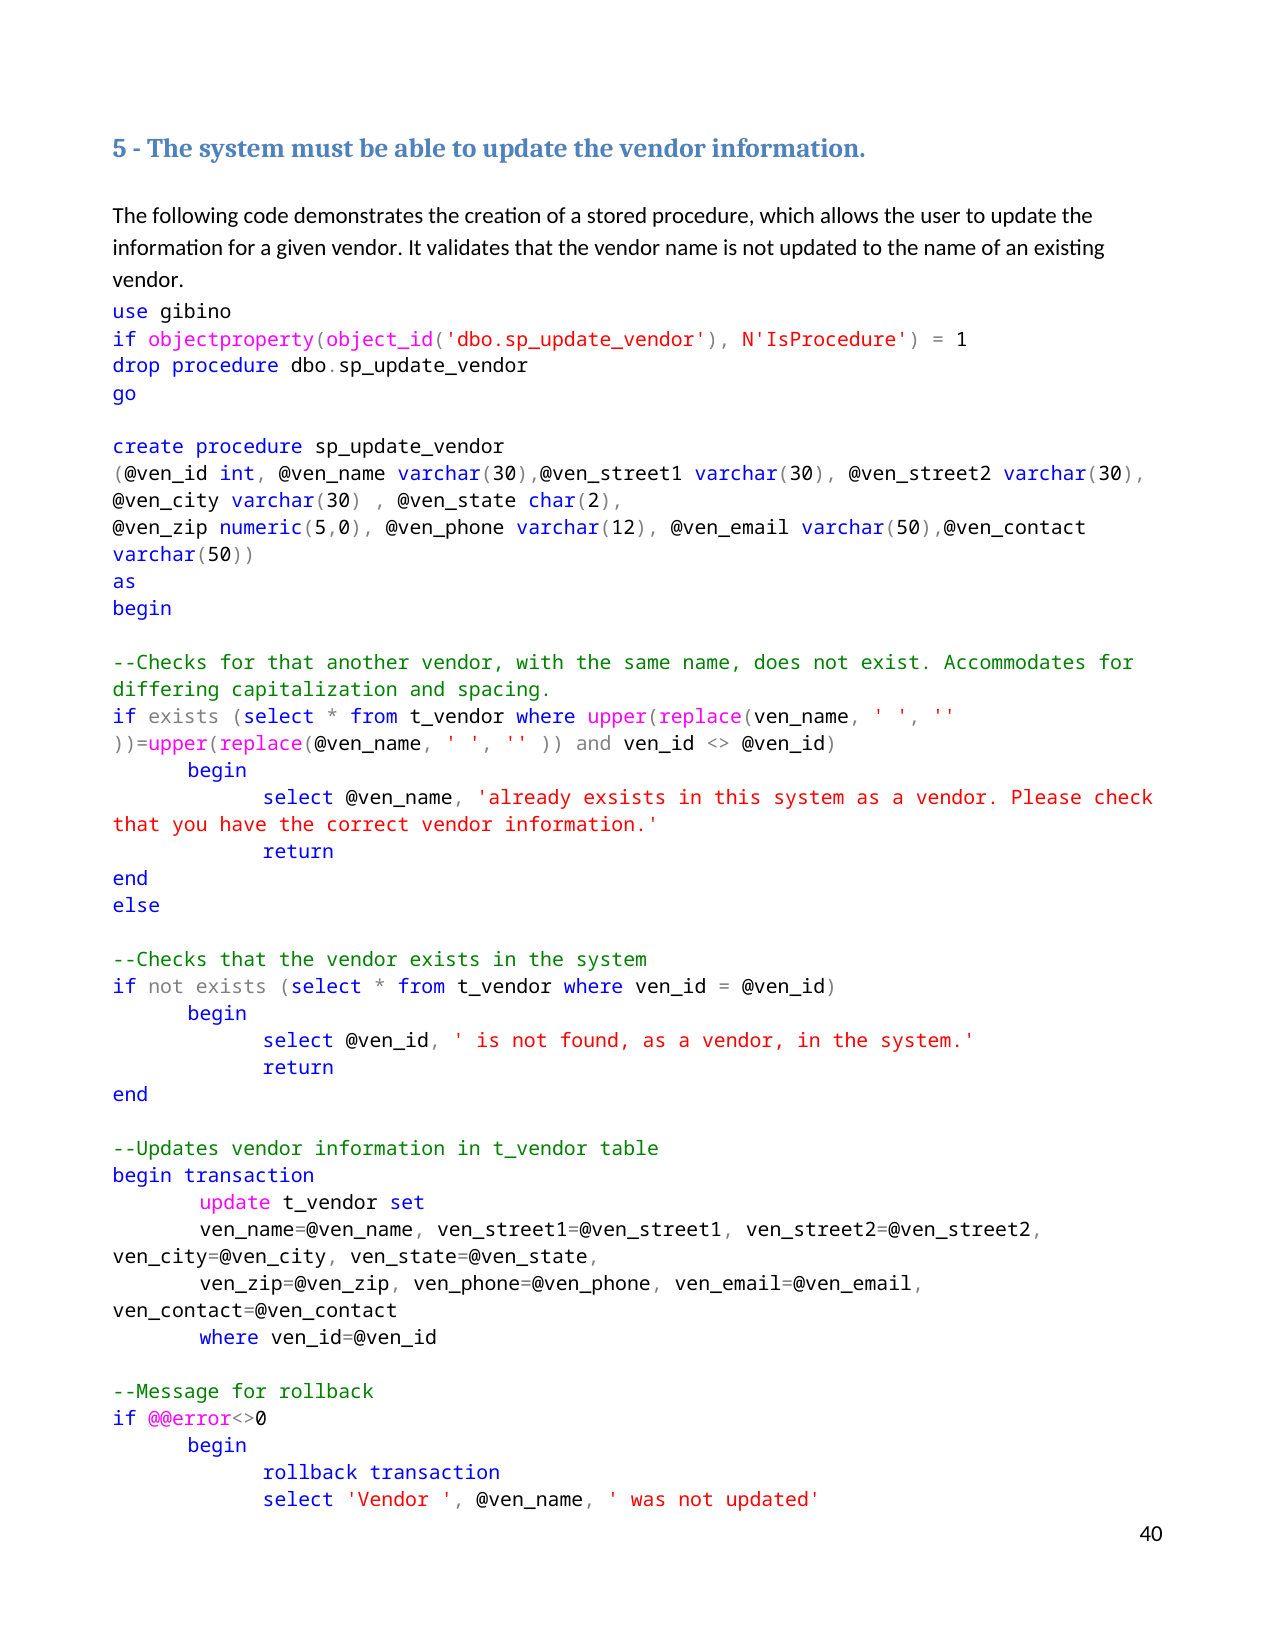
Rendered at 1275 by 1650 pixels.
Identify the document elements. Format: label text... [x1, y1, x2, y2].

text go [112, 379, 1162, 406]
text begin transaction [112, 1161, 1162, 1188]
text The following code demonstrates the creation of a stored procedure, which allows the user to update the information for a given vendor. It validates that the vendor name is not updated to the name of an existing vendor. [112, 201, 1162, 294]
text begin [112, 999, 1162, 1026]
text return [112, 1053, 1162, 1080]
text if exists (select * from t_vendor where upper(replace(ven_name, ' ', '' ))=upper(replace(@ven_name, ' ', '' )) and ven_id <> @ven_id) [112, 702, 1162, 756]
text if not exists (select * from t_vendor where ven_id = @ven_id) [112, 972, 1162, 999]
text begin [112, 756, 1162, 783]
text select 'Vendor ', @ven_name, ' was not updated' [112, 1485, 1162, 1512]
text select @ven_id, ' is not found, as a vendor, in the system.' [112, 1026, 1162, 1053]
text as [112, 568, 1162, 594]
text (@ven_id int, @ven_name varchar(30),@ven_street1 varchar(30), @ven_street2 varchar(30), @ven_city varchar(30) , @ven_state char(2), [112, 460, 1162, 514]
text begin [112, 594, 1162, 622]
text if objectproperty(object_id('dbo.sp_update_vendor'), N'IsProcedure') = 1 [112, 325, 1162, 352]
text begin [112, 1431, 1162, 1458]
text end [112, 864, 1162, 891]
text where ven_id=@ven_id [112, 1323, 1162, 1350]
text create procedure sp_update_vendor [112, 433, 1162, 460]
text ven_zip=@ven_zip, ven_phone=@ven_phone, ven_email=@ven_email, ven_contact=@ven_contact [112, 1269, 1162, 1323]
text else [112, 891, 1162, 918]
subtitle 5 - The system must be able to update the vendor information. [112, 133, 1162, 164]
text @ven_zip numeric(5,0), @ven_phone varchar(12), @ven_email varchar(50),@ven_contact varchar(50)) [112, 514, 1162, 568]
text rollback transaction [112, 1458, 1162, 1485]
text ven_name=@ven_name, ven_street1=@ven_street1, ven_street2=@ven_street2, ven_city=@ven_city, ven_state=@ven_state, [112, 1215, 1162, 1269]
text update t_vendor set [112, 1188, 1162, 1215]
text use gibino [112, 298, 1162, 325]
text --Checks that the vendor exists in the system [112, 945, 1162, 972]
text --Updates vendor information in t_vendor table [112, 1134, 1162, 1161]
text drop procedure dbo.sp_update_vendor [112, 352, 1162, 379]
text select @ven_name, 'already exsists in this system as a vendor. Please check that you have the correct vendor information.' [112, 783, 1162, 837]
text end [112, 1080, 1162, 1107]
text --Message for rollback [112, 1377, 1162, 1404]
text --Checks for that another vendor, with the same name, does not exist. Accommodates for differing capitalization and spacing. [112, 648, 1162, 702]
text return [112, 837, 1162, 864]
text if @@error<>0 [112, 1404, 1162, 1431]
